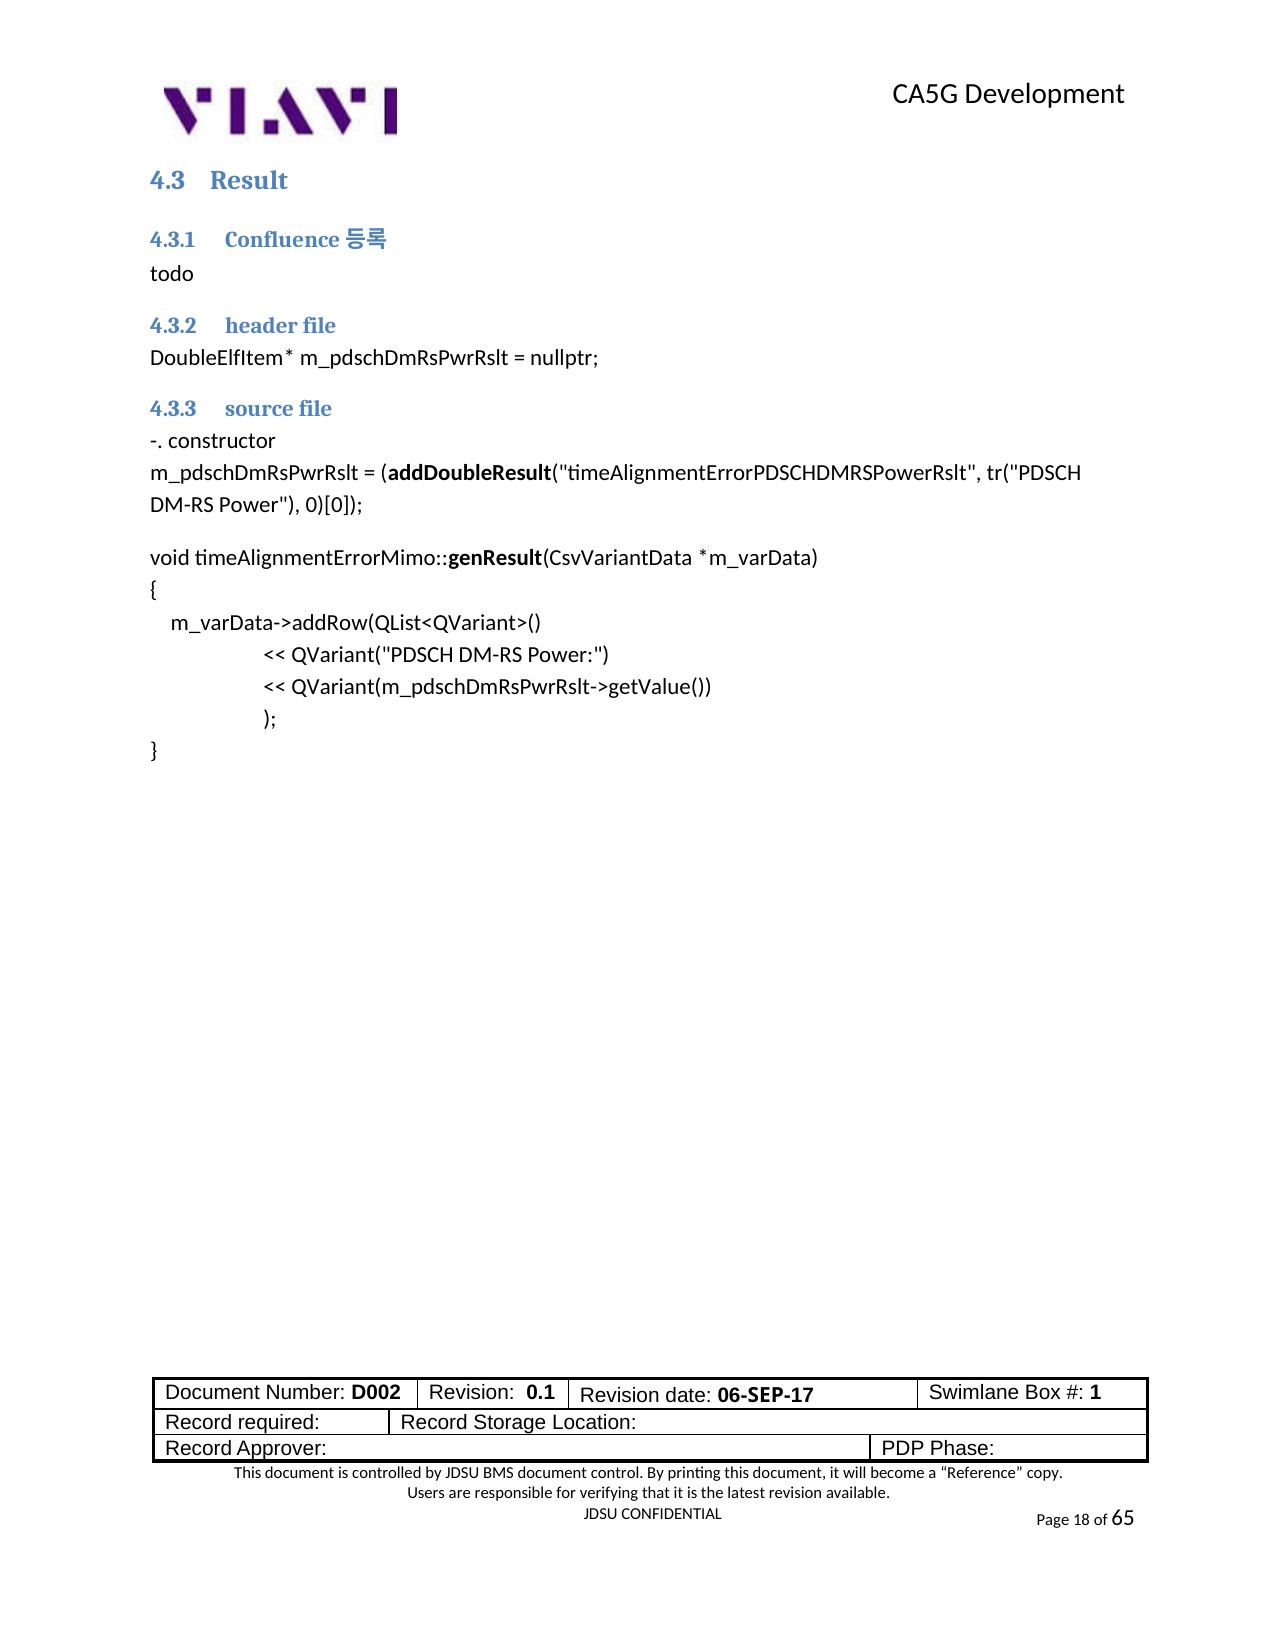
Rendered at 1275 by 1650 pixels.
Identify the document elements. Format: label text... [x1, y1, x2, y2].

text DoubleElfItem* m_pdschDmRsPwrRslt = nullptr; [150, 343, 1125, 371]
picture [162, 68, 397, 146]
subtitle Confluence 등록 [150, 221, 1125, 254]
subtitle source file [150, 396, 1125, 422]
text -. constructor m_pdschDmRsPwrRslt = (addDoubleResult("timeAlignmentErrorPDSCHDMRSPowerRslt", tr("PDSCH DM-RS Power"), 0)[0]); [150, 426, 1125, 518]
text todo [150, 259, 1125, 287]
subtitle header file [150, 312, 1125, 339]
text void timeAlignmentErrorMimo::genResult(CsvVariantData *m_varData) { m_varData->addRow(QList<QVariant>() << QVariant("PDSCH DM-RS Power:") << QVariant(m_pdschDmRsPwrRslt->getValue()) ); } [150, 543, 1125, 764]
subtitle Result [150, 165, 1125, 196]
